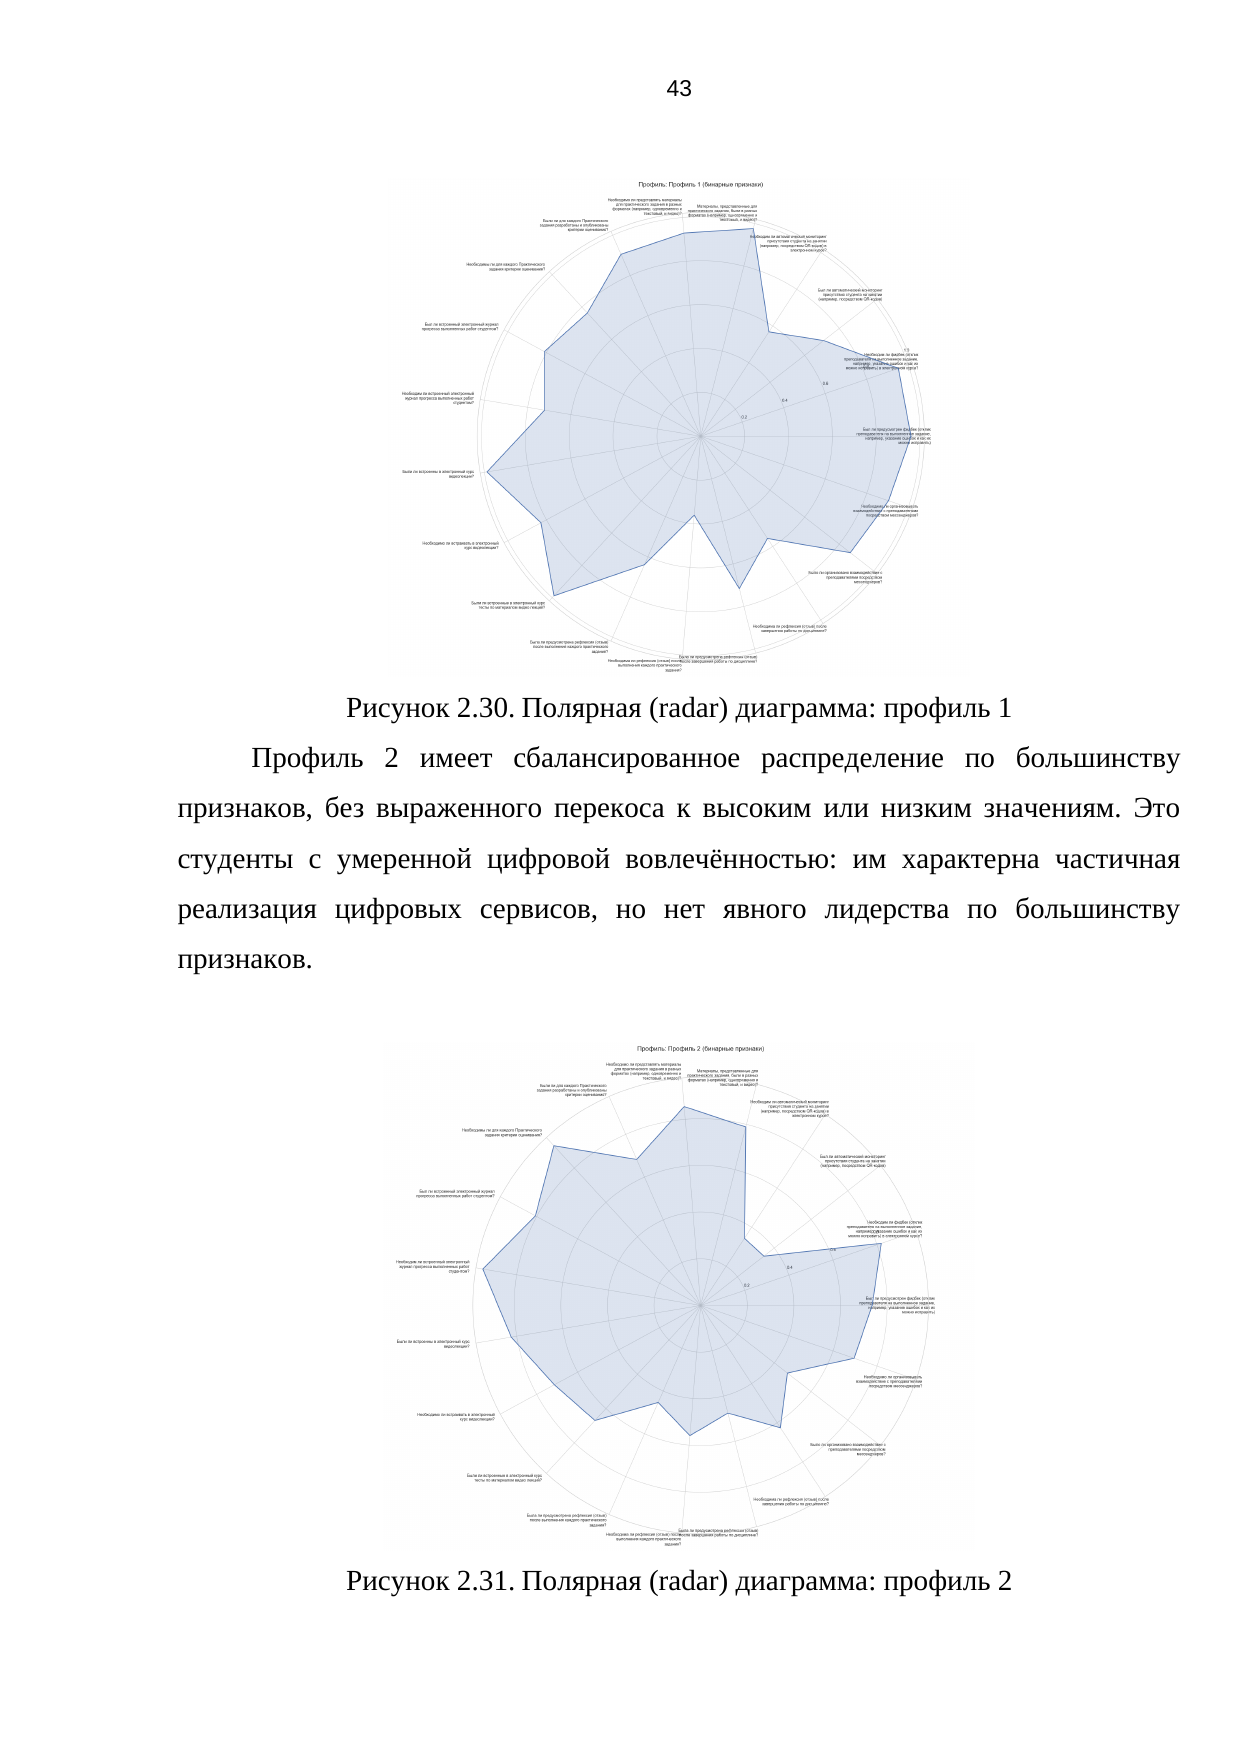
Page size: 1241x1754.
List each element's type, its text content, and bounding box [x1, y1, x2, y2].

text Рисунок 2.31. Полярная (radar) диаграмма: профиль 2 [177, 1563, 1181, 1597]
picture [388, 178, 970, 677]
text Профиль 2 имеет сбалансированное распределение по большинству признаков, без выраженного перекоса к высоким или низким значениям. Это студенты с умеренной цифровой вовлечённостью: им характерна частичная реализация цифровых сервисов, но нет явного лидерства по большинству признаков. [177, 740, 1181, 975]
text Рисунок 2.30. Полярная (radar) диаграмма: профиль 1 [177, 690, 1181, 723]
picture [382, 1042, 976, 1551]
